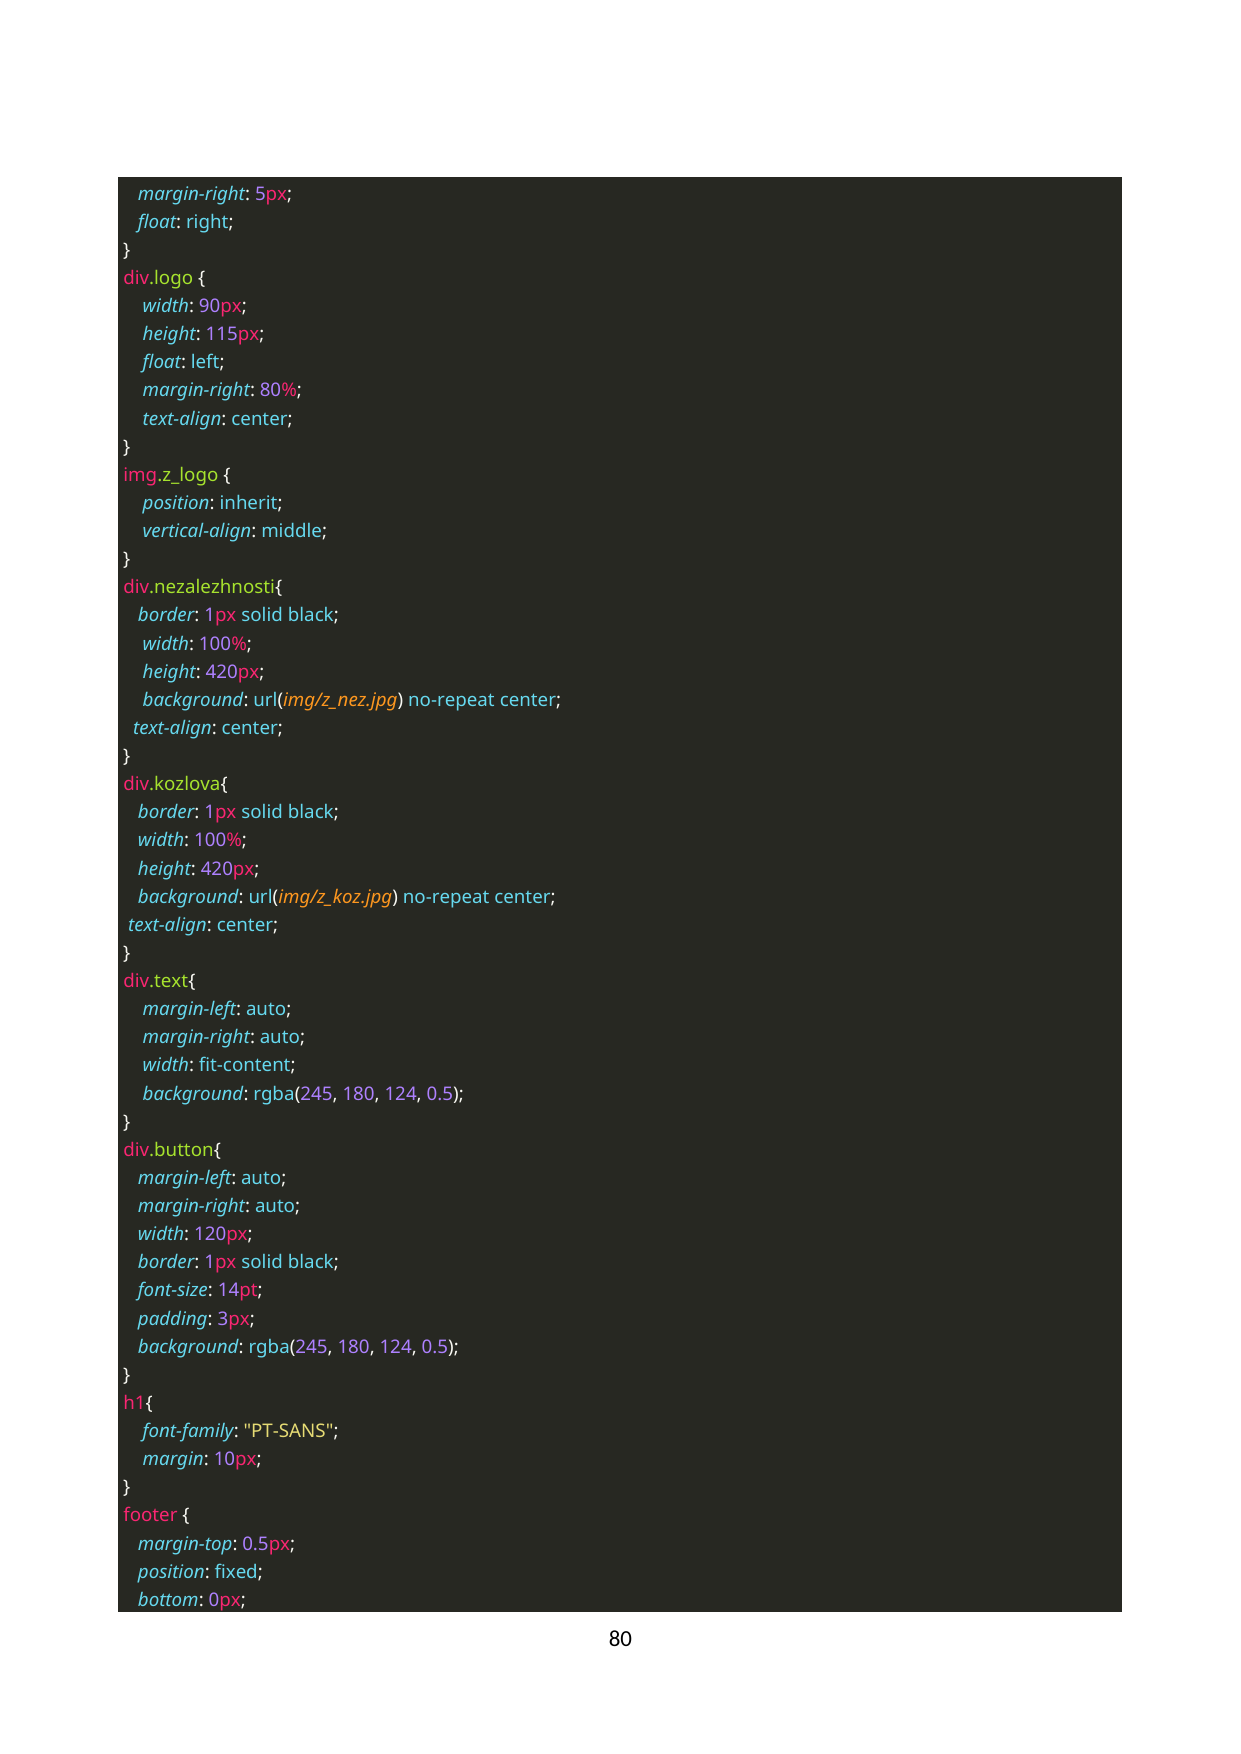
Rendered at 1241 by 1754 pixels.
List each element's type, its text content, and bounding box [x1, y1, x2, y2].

text margin-right: auto; [118, 1021, 1122, 1049]
text } [118, 1105, 1122, 1133]
text div.text{ [118, 965, 1122, 993]
text width: 120px; [118, 1218, 1122, 1246]
text margin: 10px; [118, 1443, 1122, 1471]
text } [118, 543, 1122, 571]
text bottom: 0px; [118, 1583, 1122, 1612]
text } [118, 937, 1122, 965]
text img.z_logo { [118, 458, 1122, 487]
text margin-right: auto; [118, 1190, 1122, 1218]
text height: 420px; [118, 655, 1122, 683]
text width: 100%; [118, 627, 1122, 655]
text font-family: "PT-SANS"; [118, 1415, 1122, 1443]
text width: fit-content; [118, 1049, 1122, 1077]
text border: 1px solid black; [118, 599, 1122, 627]
text vertical-align: middle; [118, 515, 1122, 543]
text margin-left: auto; [118, 993, 1122, 1021]
text padding: 3px; [118, 1302, 1122, 1330]
text div.button{ [118, 1133, 1122, 1162]
text h1{ [118, 1387, 1122, 1415]
text margin-right: 80%; [118, 374, 1122, 402]
text text-align: center; [118, 712, 1122, 740]
text text-align: center; [118, 908, 1122, 937]
text width: 100%; [118, 824, 1122, 852]
text footer { [118, 1499, 1122, 1527]
text background: url(img/z_nez.jpg) no-repeat center; [118, 683, 1122, 712]
text background: rgba(245, 180, 124, 0.5); [118, 1077, 1122, 1105]
text } [118, 1358, 1122, 1387]
text background: url(img/z_koz.jpg) no-repeat center; [118, 880, 1122, 908]
text font-size: 14pt; [118, 1274, 1122, 1302]
text div.logo { [118, 262, 1122, 290]
text background: rgba(245, 180, 124, 0.5); [118, 1330, 1122, 1358]
text height: 115px; [118, 318, 1122, 346]
text position: fixed; [118, 1555, 1122, 1583]
text margin-top: 0.5px; [118, 1527, 1122, 1555]
text } [118, 233, 1122, 262]
text margin-right: 5px; [118, 177, 1122, 205]
text height: 420px; [118, 852, 1122, 880]
text text-align: center; [118, 402, 1122, 430]
text div.kozlova{ [118, 768, 1122, 796]
text } [118, 430, 1122, 458]
text } [118, 1471, 1122, 1499]
text border: 1px solid black; [118, 796, 1122, 824]
text float: left; [118, 346, 1122, 374]
text width: 90px; [118, 290, 1122, 318]
text float: right; [118, 205, 1122, 233]
text div.nezalezhnosti{ [118, 571, 1122, 599]
text position: inherit; [118, 487, 1122, 515]
text border: 1px solid black; [118, 1246, 1122, 1274]
text margin-left: auto; [118, 1162, 1122, 1190]
text } [118, 740, 1122, 768]
